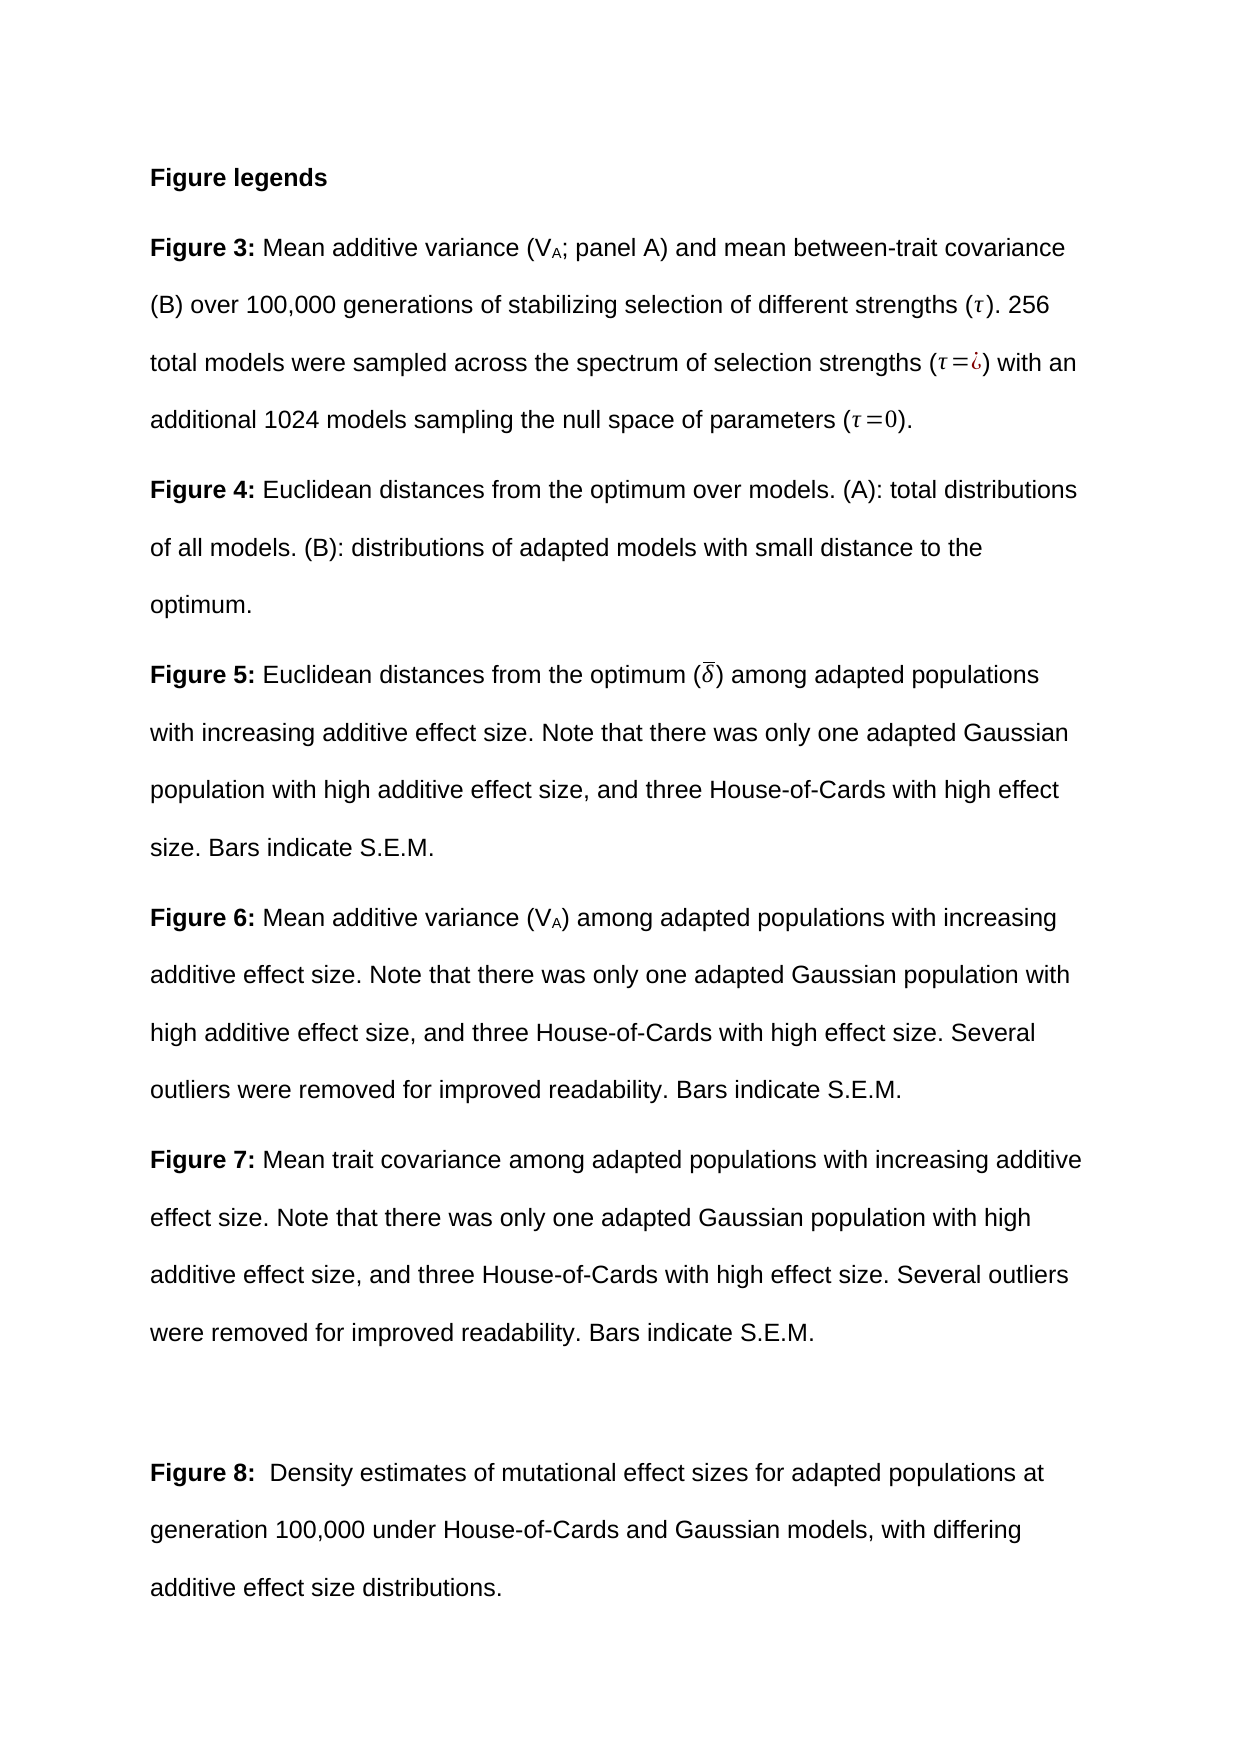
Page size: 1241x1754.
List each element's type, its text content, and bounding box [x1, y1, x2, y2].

text Figure 6: Mean additive variance (VA) among adapted populations with increasing additive effect size. Note that there was only one adapted Gaussian population with high additive effect size, and three House-of-Cards with high effect size. Several outliers were removed for improved readability. Bars indicate S.E.M. [150, 902, 1090, 1104]
text Figure 8: Density estimates of mutational effect sizes for adapted populations at generation 100,000 under House-of-Cards and Gaussian models, with differing additive effect size distributions. [150, 1457, 1090, 1601]
subtitle Figure legends [150, 162, 1090, 191]
text Figure 4: Euclidean distances from the optimum over models. (A): total distributions of all models. (B): distributions of adapted models with small distance to the optimum. [150, 475, 1090, 619]
text Figure 7: Mean trait covariance among adapted populations with increasing additive effect size. Note that there was only one adapted Gaussian population with high additive effect size, and three House-of-Cards with high effect size. Several outliers were removed for improved readability. Bars indicate S.E.M. [150, 1145, 1090, 1346]
text Figure 3: Mean additive variance (VA; panel A) and mean between-trait covariance (B) over 100,000 generations of stabilizing selection of different strengths (). 256 total models were sampled across the spectrum of selection strengths () with an additional 1024 models sampling the null space of parameters (). [150, 232, 1090, 434]
text Figure 5: Euclidean distances from the optimum () among adapted populations with increasing additive effect size. Note that there was only one adapted Gaussian population with high additive effect size, and three House-of-Cards with high effect size. Bars indicate S.E.M. [150, 660, 1090, 861]
